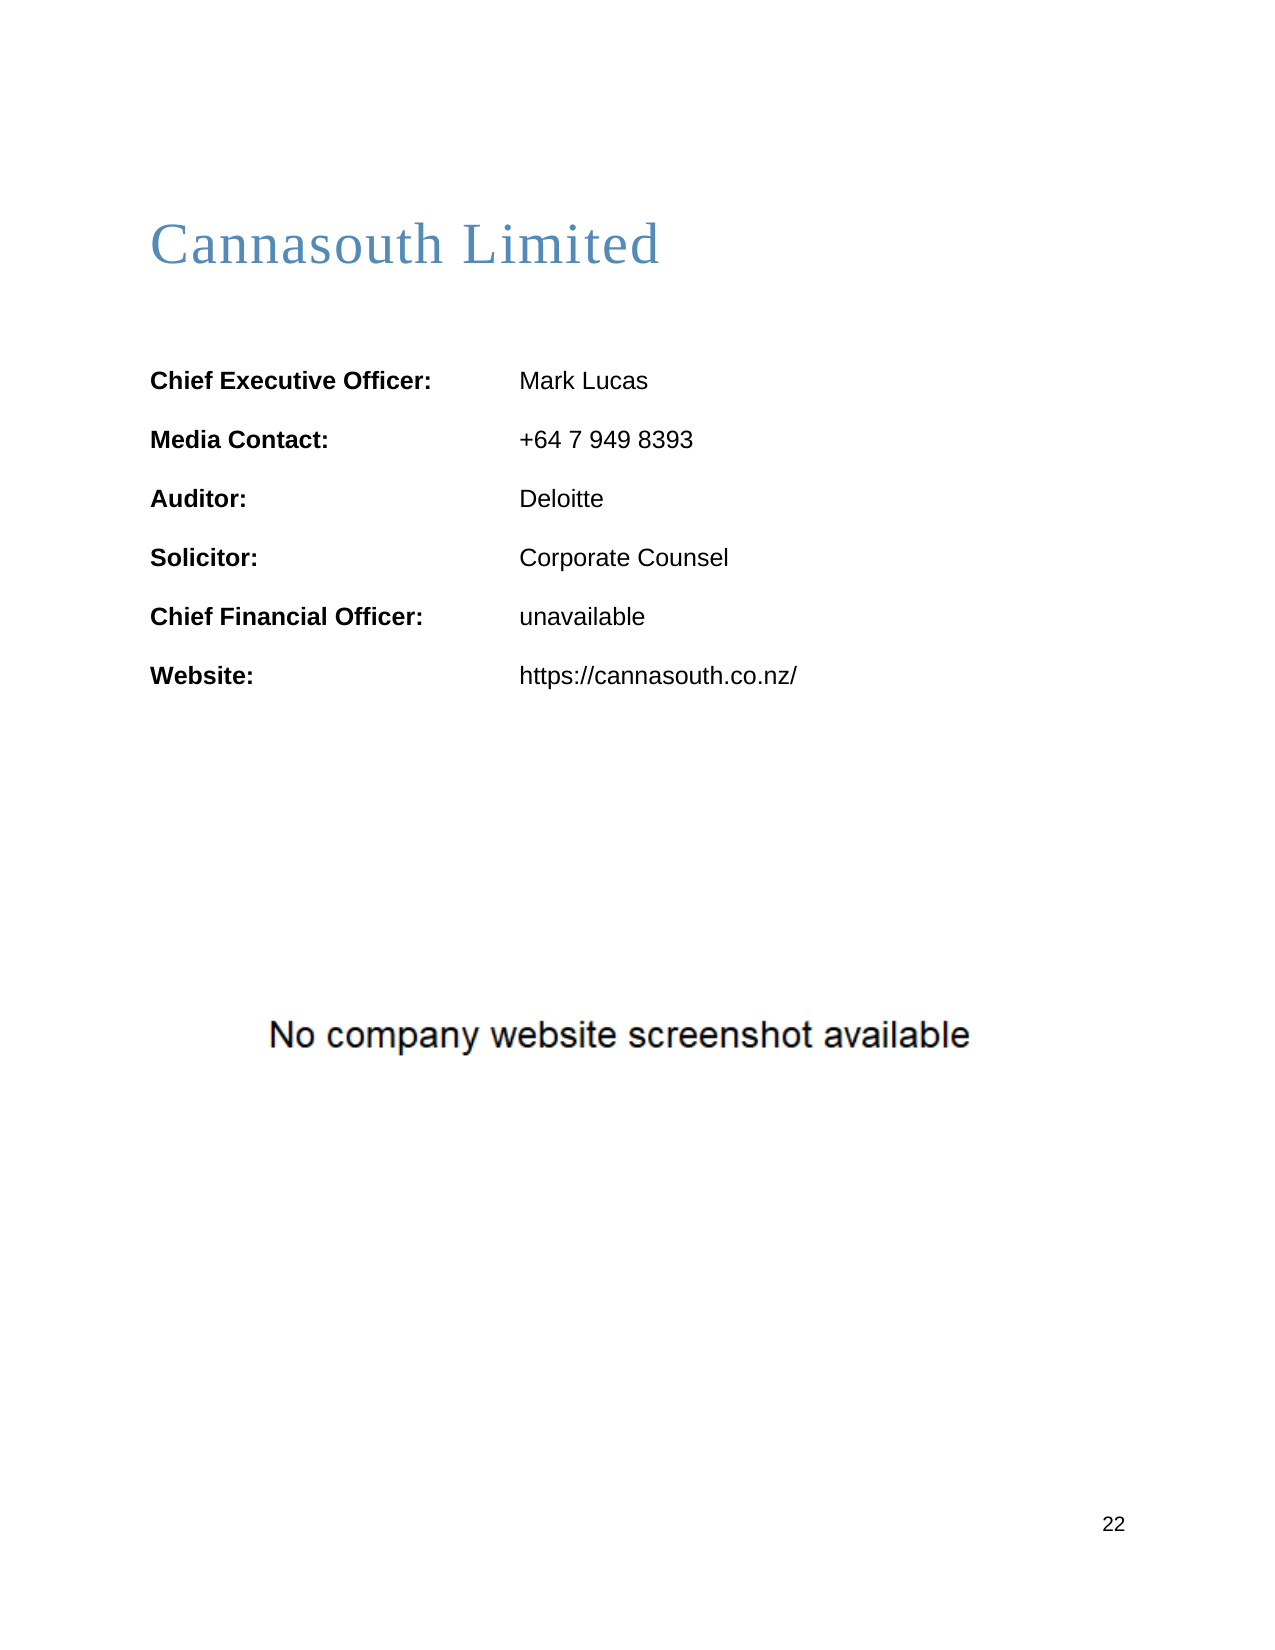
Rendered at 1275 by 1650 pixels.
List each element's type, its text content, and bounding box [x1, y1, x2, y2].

subtitle Cannasouth Limited [150, 209, 1125, 276]
table_cell Website: [139, 654, 508, 713]
table_cell Chief Financial Officer: [139, 595, 508, 654]
table_cell Deloitte [508, 477, 1113, 536]
table_cell Auditor: [139, 477, 508, 536]
table_cell Media Contact: [139, 418, 508, 477]
table_cell https://cannasouth.co.nz/ [508, 654, 1113, 713]
table_cell Corporate Counsel [508, 536, 1113, 595]
picture [150, 785, 1091, 1284]
table_cell Solicitor: [139, 536, 508, 595]
table_cell unavailable [508, 595, 1113, 654]
table_cell +64 7 949 8393 [508, 418, 1113, 477]
table_header Chief Executive Officer: [139, 359, 508, 418]
table_header Mark Lucas [508, 359, 1113, 418]
